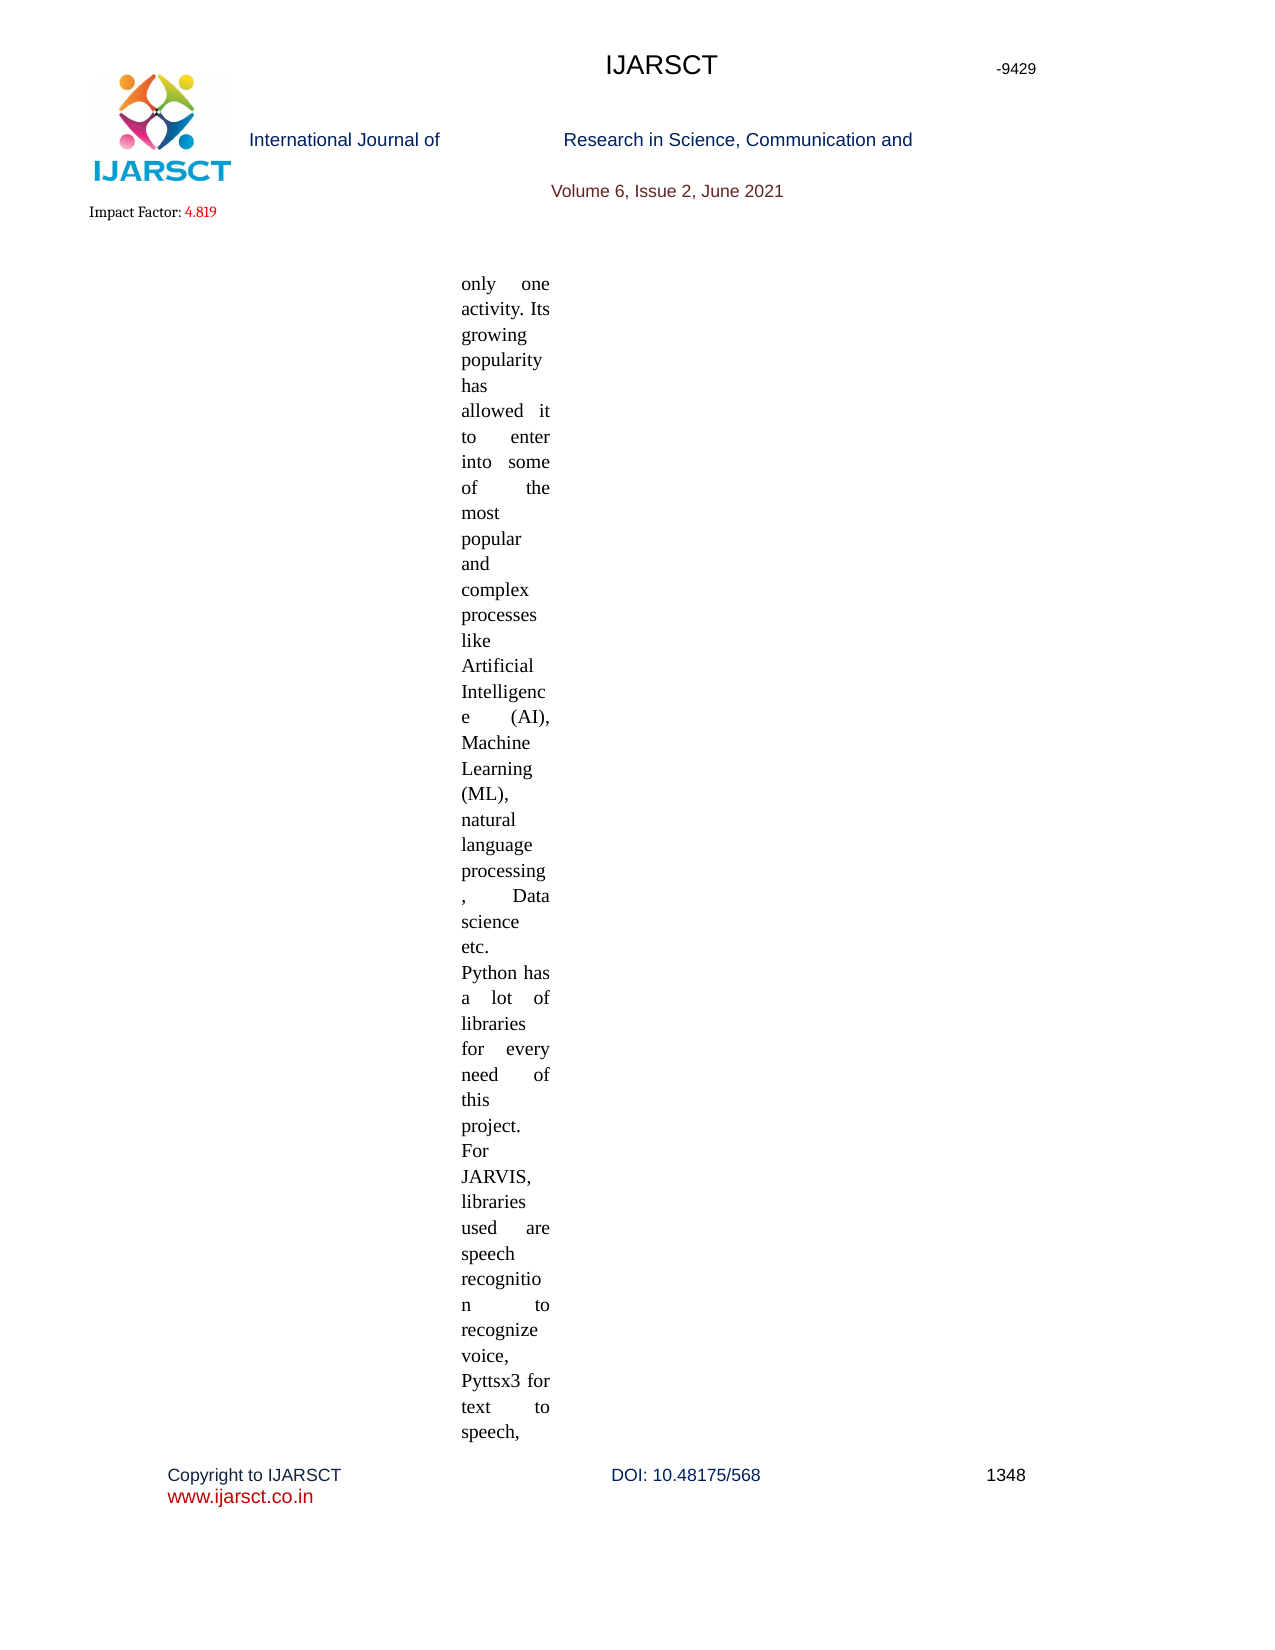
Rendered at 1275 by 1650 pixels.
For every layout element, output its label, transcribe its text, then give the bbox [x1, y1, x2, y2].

picture [94, 74, 231, 181]
picture [128, 166, 134, 174]
picture [150, 173, 158, 181]
picture [125, 177, 136, 181]
picture [224, 165, 231, 181]
